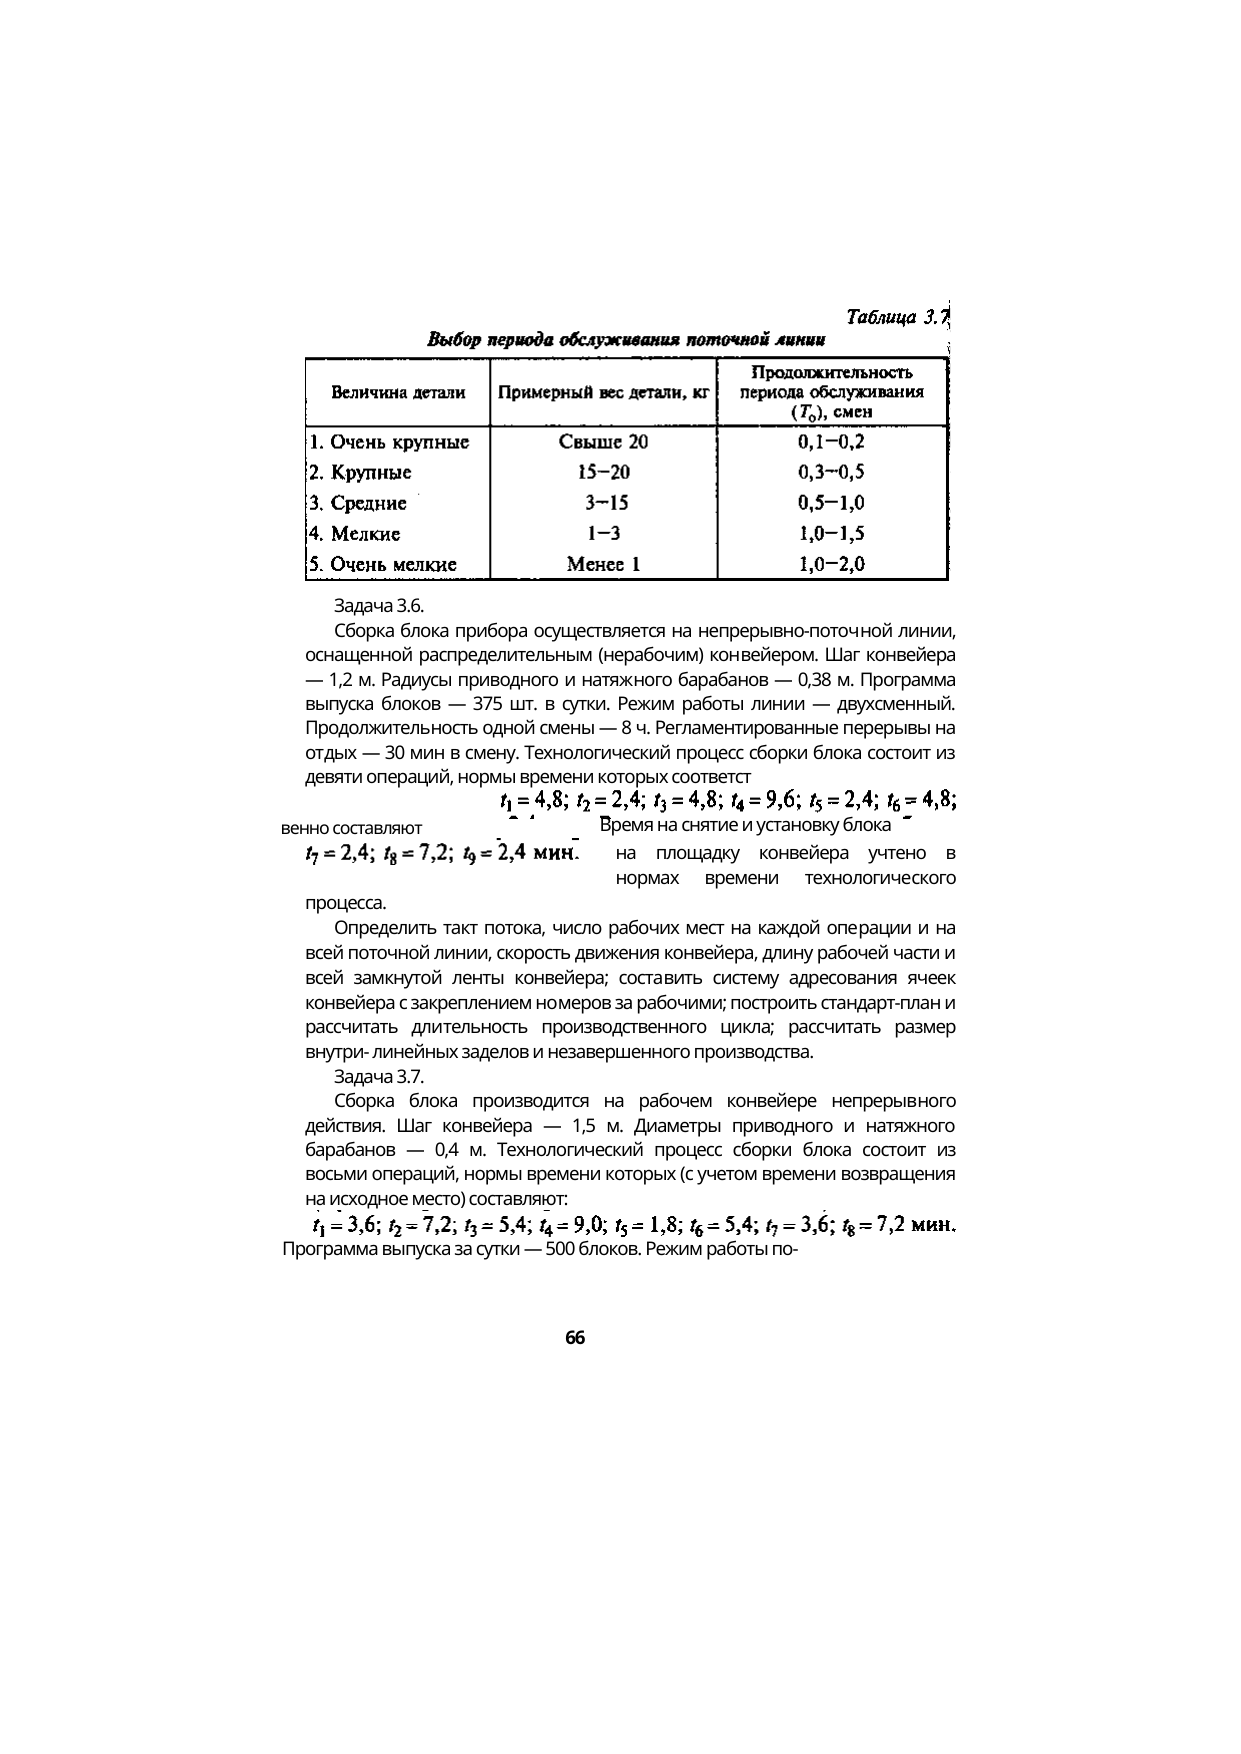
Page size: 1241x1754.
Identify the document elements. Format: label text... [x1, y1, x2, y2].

picture [280, 838, 582, 865]
text на площадку конвейера учтено в нормах времени технологического процесса. [305, 840, 957, 914]
text Время на снятие и установку блока [599, 816, 958, 835]
picture [305, 300, 951, 581]
text Задача 3.7. [305, 1064, 973, 1088]
picture [290, 1210, 965, 1240]
text Программа выпуска за сутки — 500 блоков. Режим работы по- [282, 1240, 973, 1259]
text Определить такт потока, число рабочих мест на каждой операции и на всей поточной линии, скорость движения конвейера, длину рабочей части и всей замкнутой ленты конвейера; составить систему адресования ячеек конвейера с закреплением номеров за рабочими; построить стандарт-план и рассчитать длительность производственного цикла; рассчитать размер внутри- линейных заделов и незавершенного производства. [305, 914, 957, 1064]
picture [493, 788, 973, 819]
text Сборка блока прибора осуществляется на непрерывно-поточной линии, оснащенной распределительным (нерабочим) конвейером. Шаг конвейера — 1,2 м. Радиусы приводного и натяжного барабанов — 0,38 м. Программа выпуска блоков — 375 шт. в сутки. Режим работы линии — двухсменный. Продолжительность одной смены — 8 ч. Регламентированные перерывы на отдых — 30 мин в смену. Технологический процесс сборки блока состоит из девяти операций, нормы времени которых соответст [305, 618, 957, 788]
text Задача 3.6. [305, 593, 973, 618]
text Сборка блока производится на рабочем конвейере непрерывного действия. Шаг конвейера — 1,5 м. Диаметры приводного и натяжного барабанов — 0,4 м. Технологический процесс сборки блока состоит из восьми операций, нормы времени которых (с учетом времени возвращения на исходное место) составляют: [305, 1088, 957, 1210]
